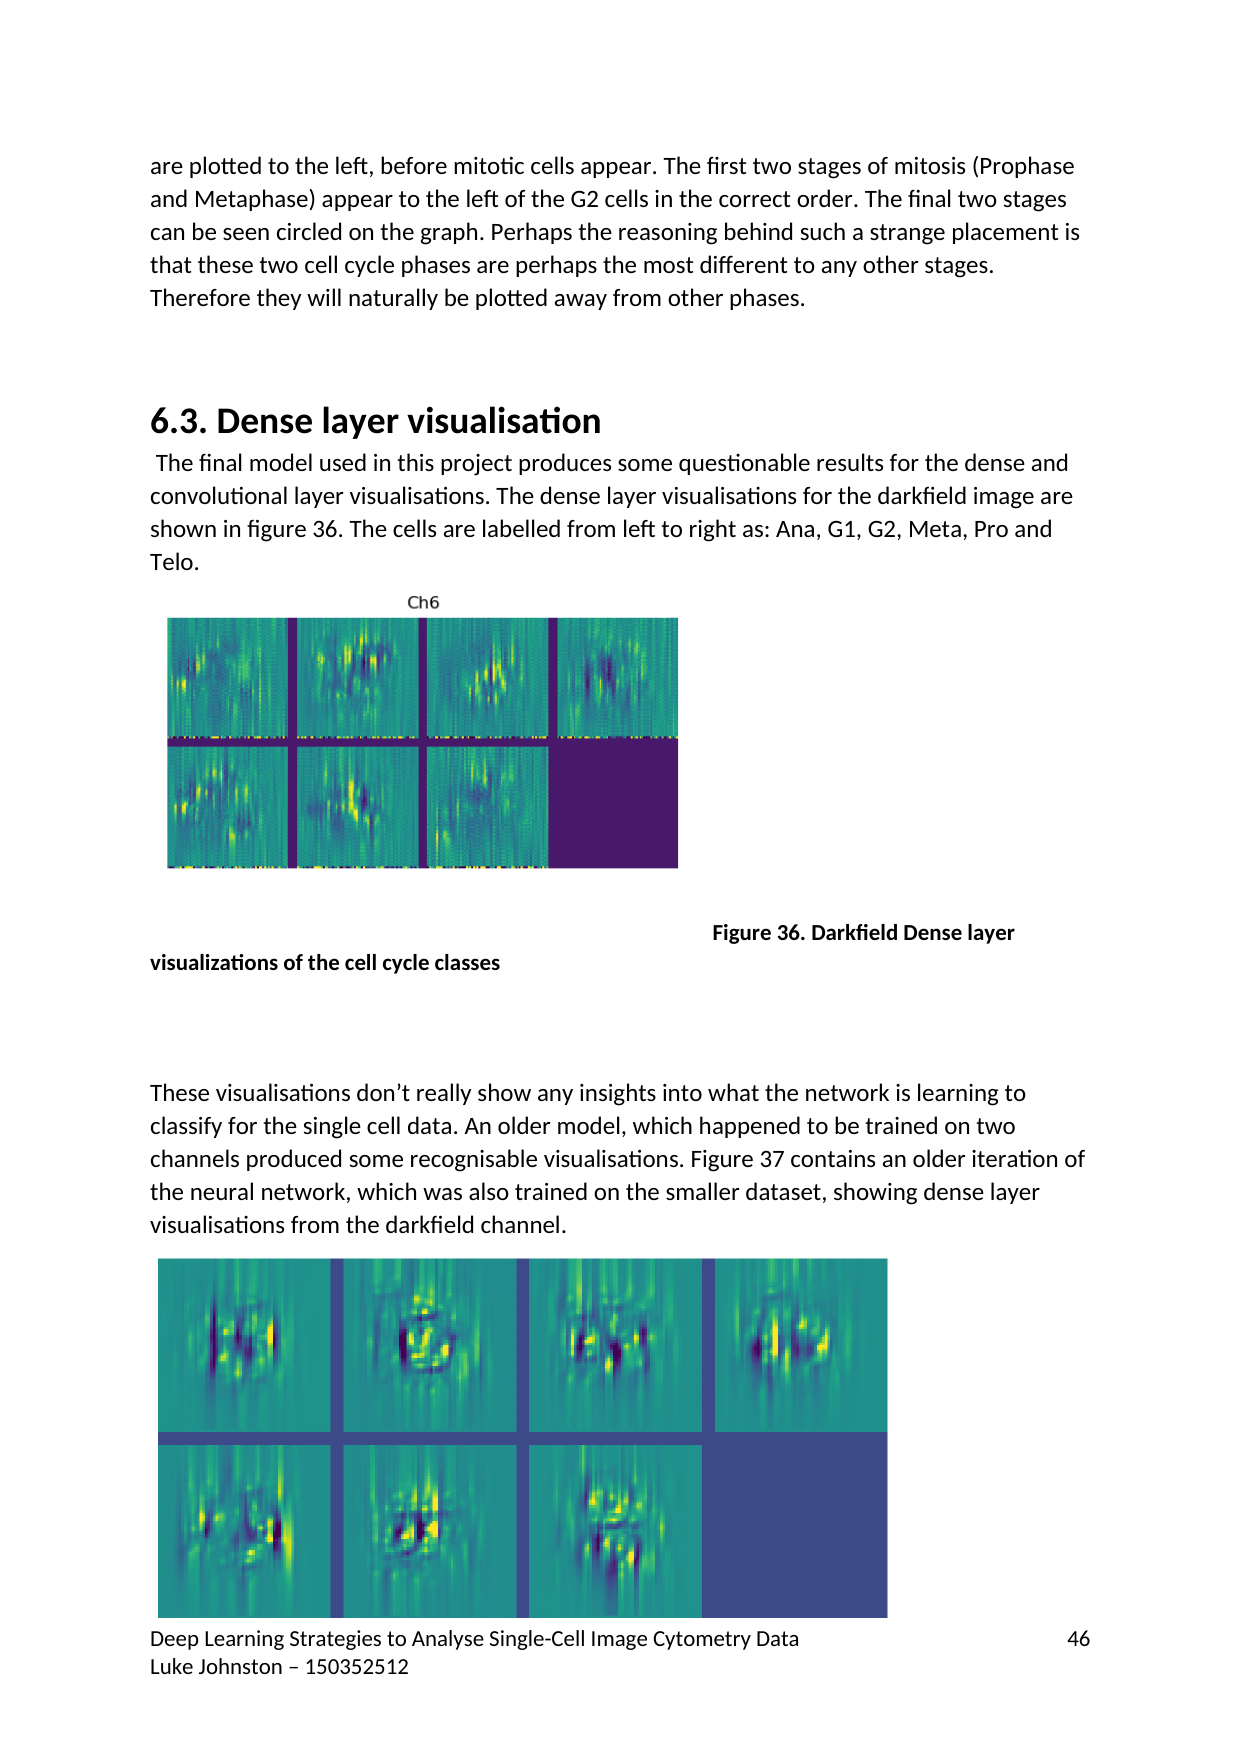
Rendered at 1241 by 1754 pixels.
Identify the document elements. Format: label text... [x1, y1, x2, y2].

text These visualisations don’t really show any insights into what the network is learning to classify for the single cell data. An older model, which happened to be trained on two channels produced some recognisable visualisations. Figure 37 contains an older iteration of the neural network, which was also trained on the smaller dataset, showing dense layer visualisations from the darkfield channel. [150, 1077, 1090, 1240]
text The final model used in this project produces some questionable results for the dense and convolutional layer visualisations. The dense layer visualisations for the darkfield image are shown in figure 36. The cells are labelled from left to right as: Ana, G1, G2, Meta, Pro and Telo. [150, 447, 1090, 576]
picture [150, 581, 696, 894]
subtitle 6.3. Dense layer visualisation [150, 397, 1090, 443]
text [150, 150, 1090, 312]
subtitle Figure 36. Darkfield Dense layer visualizations of the cell cycle classes [150, 918, 1090, 976]
picture [150, 1258, 895, 1621]
